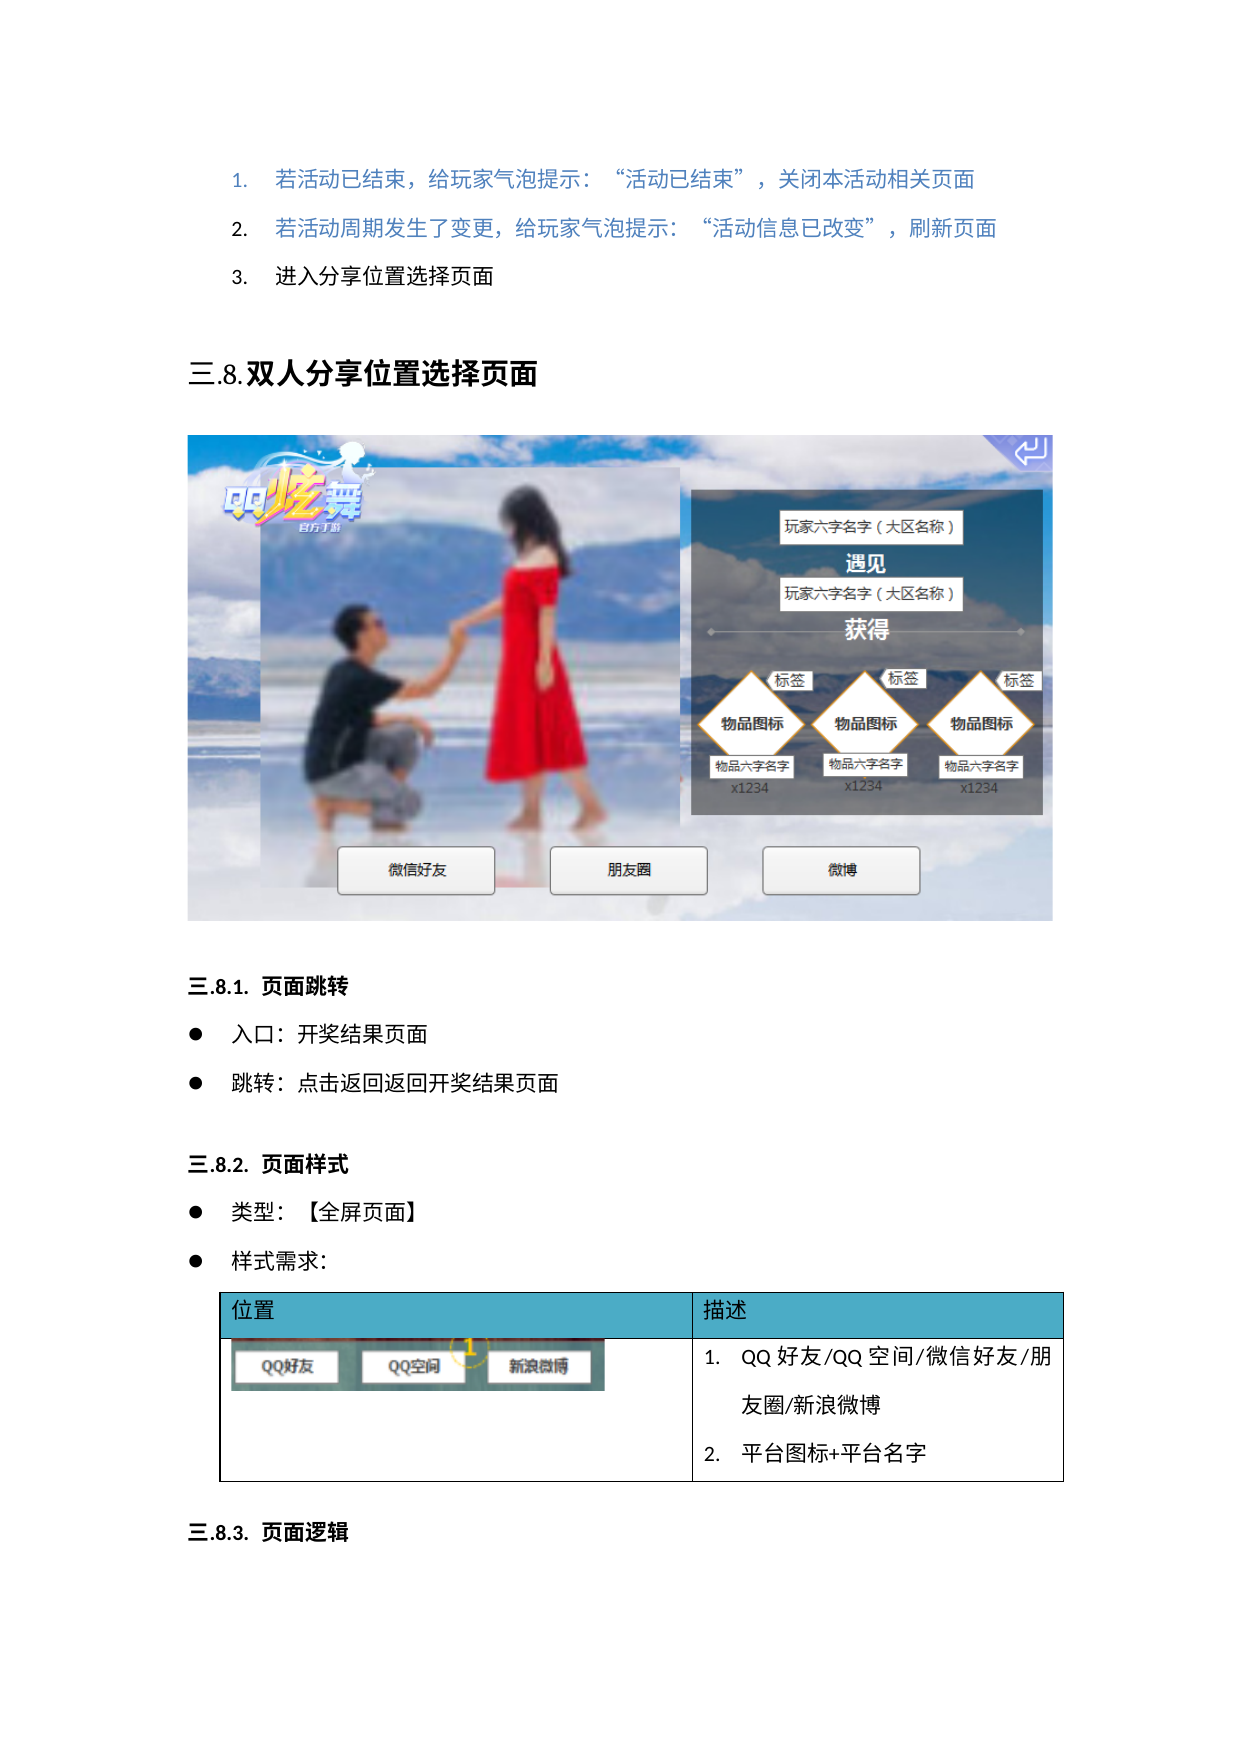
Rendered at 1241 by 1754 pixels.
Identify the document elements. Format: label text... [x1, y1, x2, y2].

picture [187, 435, 1053, 921]
text 页面样式 [187, 1146, 1053, 1179]
list 类型：【全屏页面】 [187, 1195, 1053, 1227]
text 页面跳转 [187, 968, 1053, 1001]
list 跳转：点击返回返回开奖结果页面 [187, 1065, 1053, 1098]
table_header 描述 [693, 1293, 1063, 1338]
text 页面逻辑 [187, 1514, 1053, 1547]
list 样式需求： [187, 1243, 1053, 1276]
table_cell QQ好友/QQ空间/微信好友/朋友圈/新浪微博 平台图标+平台名字 [693, 1339, 1063, 1481]
list 入口：开奖结果页面 [187, 1017, 1053, 1049]
text 双人分享位置选择页面 [187, 339, 1053, 404]
list 若活动周期发生了变更，给玩家气泡提示：“活动信息已改变”，刷新页面 [231, 210, 1053, 243]
list 若活动已结束，给玩家气泡提示：“活动已结束”，关闭本活动相关页面 [231, 162, 1053, 194]
table_cell [221, 1339, 692, 1481]
list 进入分享位置选择页面 [231, 259, 1053, 291]
table_header 位置 [221, 1293, 692, 1338]
picture [231, 1338, 605, 1391]
